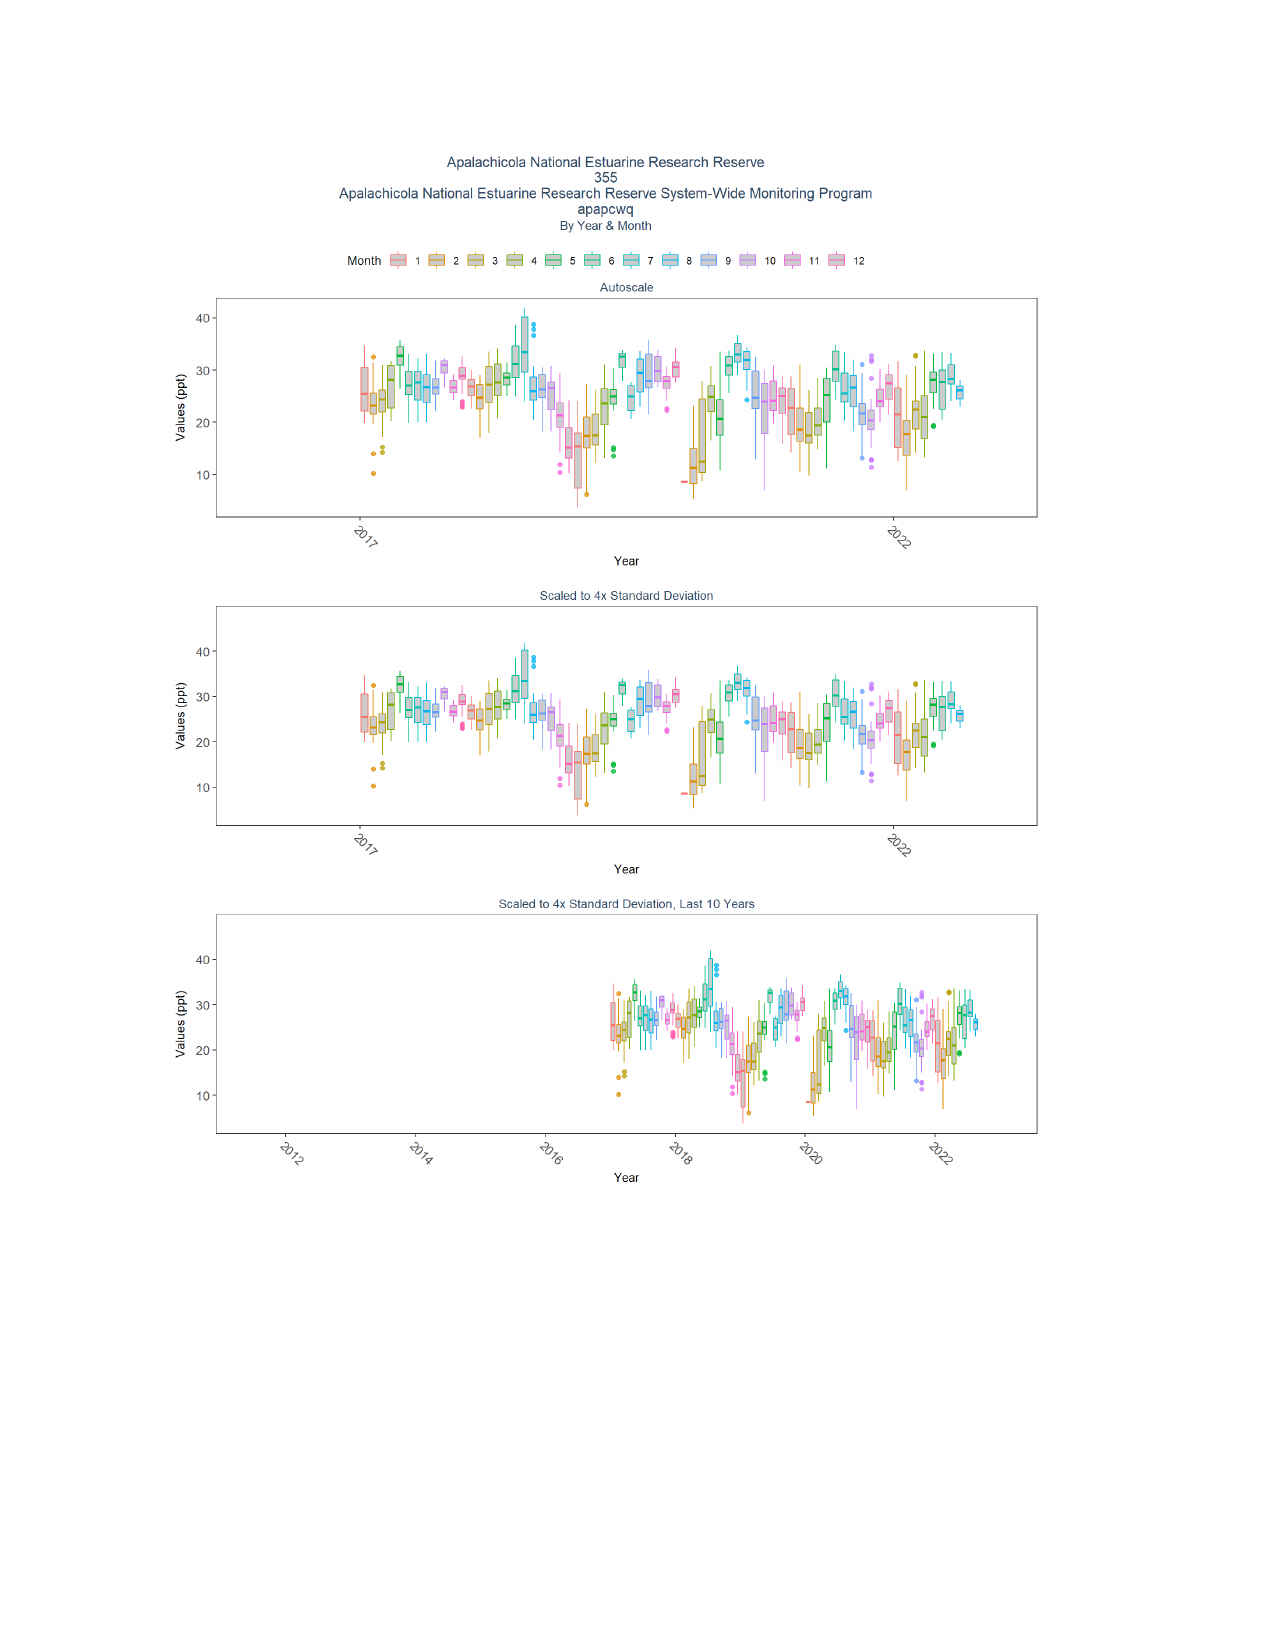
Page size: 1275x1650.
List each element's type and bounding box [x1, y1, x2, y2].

picture [168, 150, 1044, 1200]
